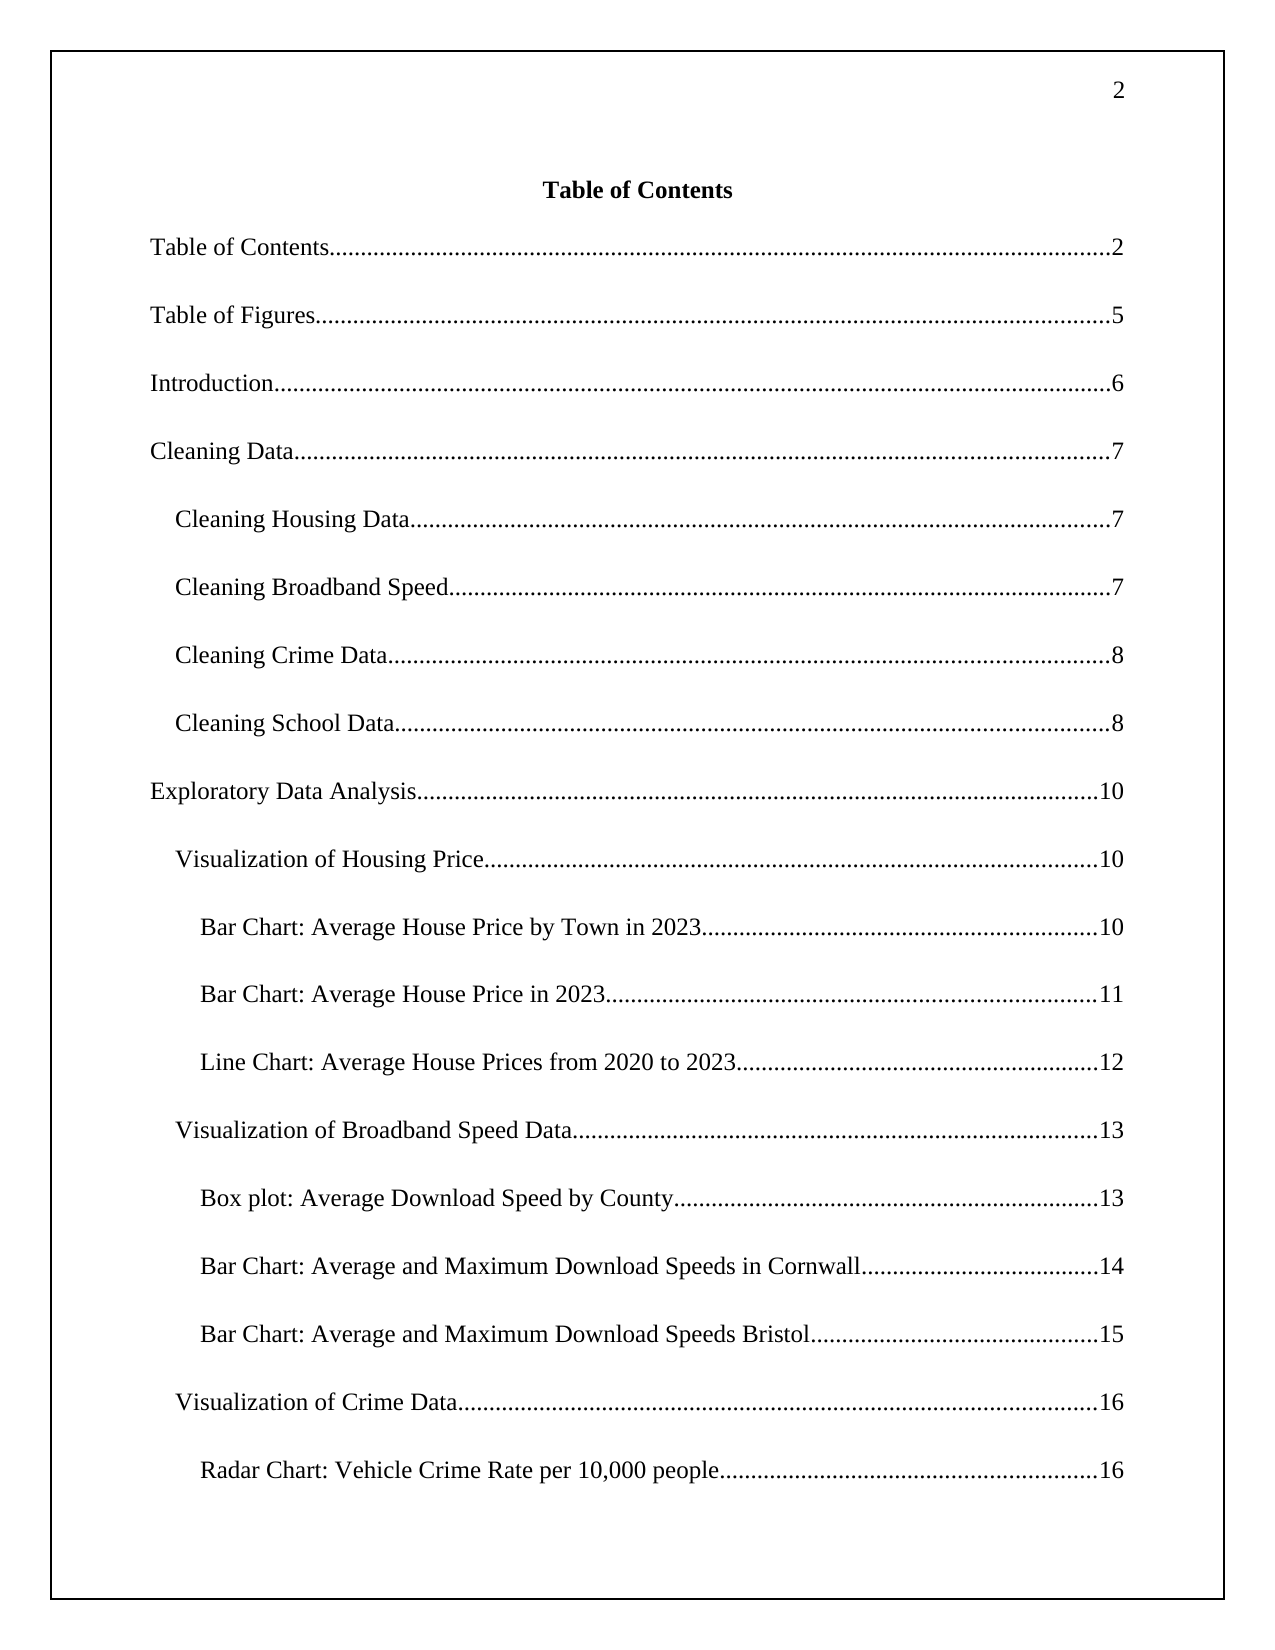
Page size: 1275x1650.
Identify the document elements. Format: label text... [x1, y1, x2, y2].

subtitle Table of Contents [150, 175, 1125, 204]
